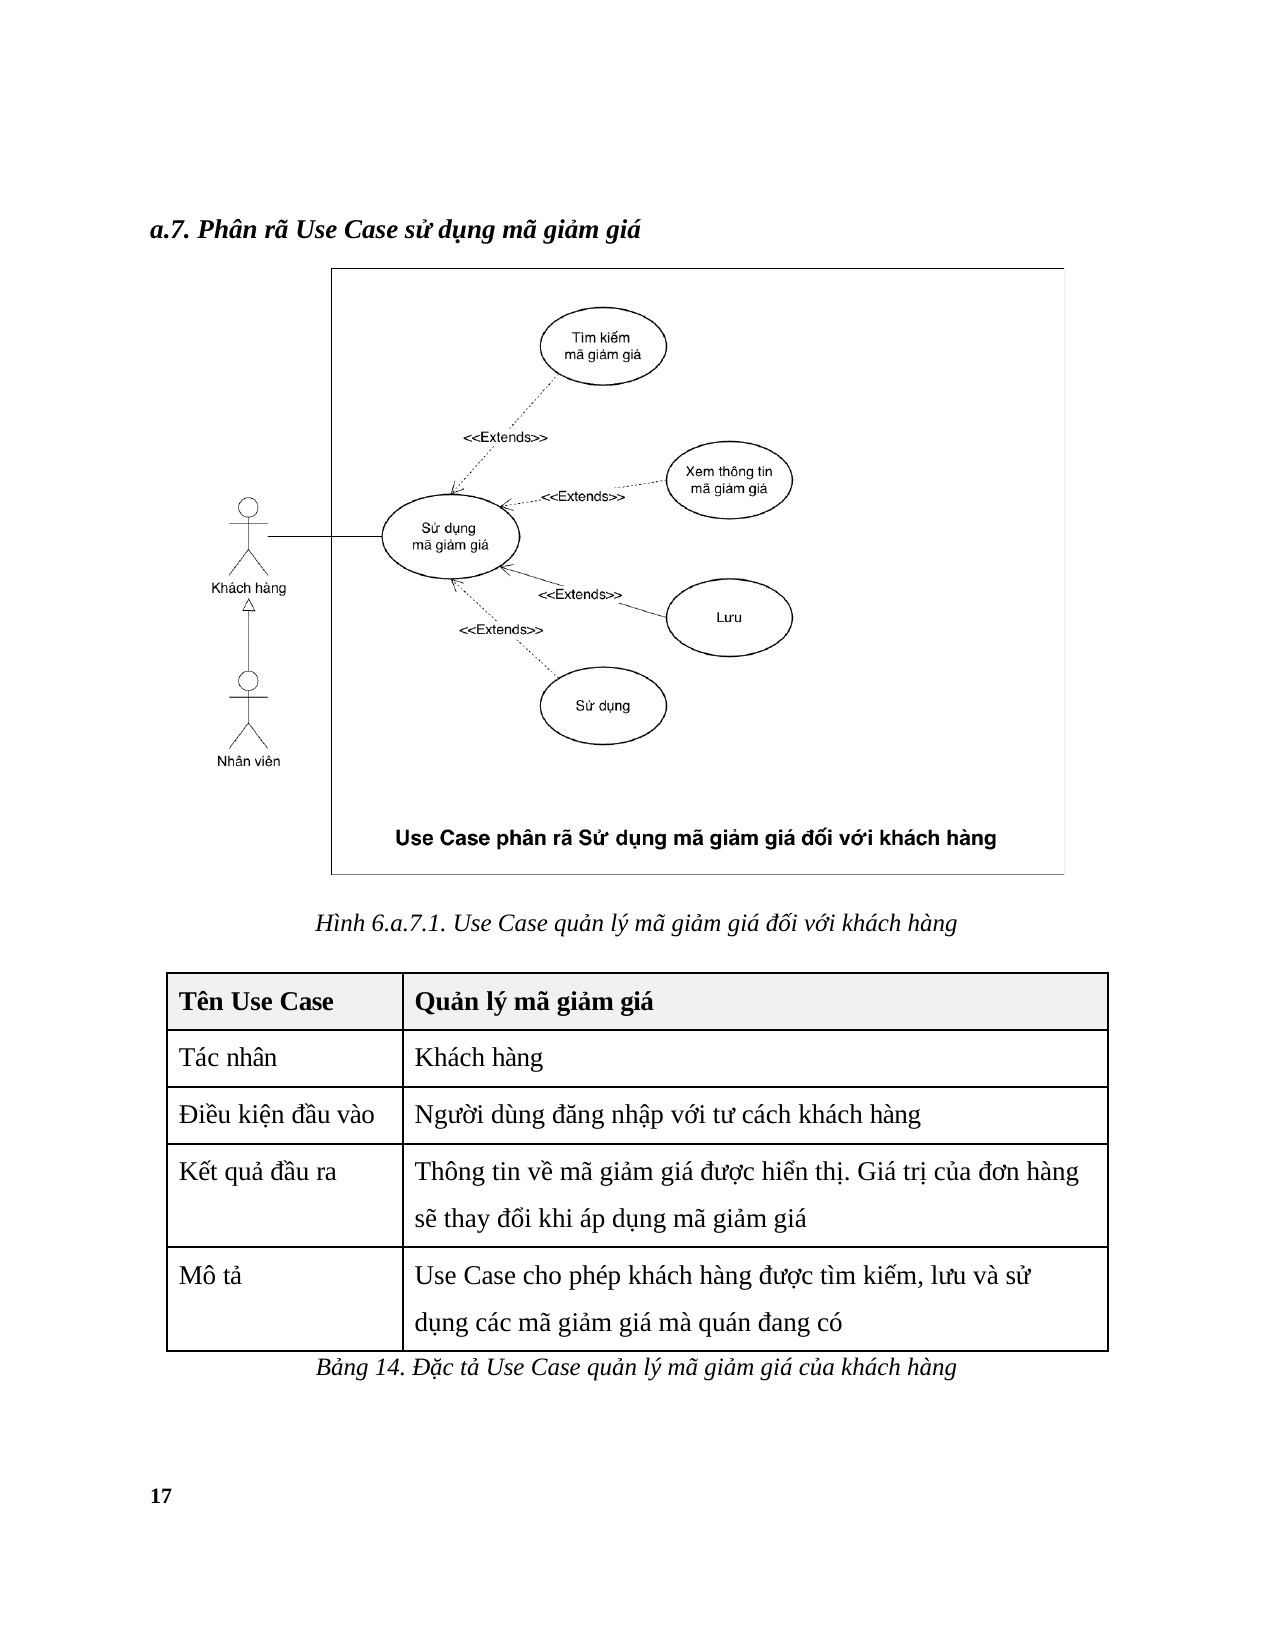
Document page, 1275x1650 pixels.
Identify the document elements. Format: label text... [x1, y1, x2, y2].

table_cell Kết quả đầu ra [168, 1145, 402, 1246]
table_cell Tác nhân [168, 1031, 402, 1086]
table_cell Use Case cho phép khách hàng được tìm kiếm, lưu và sử dụng các mã giảm giá mà quán đang có [404, 1248, 1107, 1350]
table_header Quản lý mã giảm giá [404, 974, 1107, 1029]
table_cell Người dùng đăng nhập với tư cách khách hàng [404, 1088, 1107, 1143]
text Hình 6.a.7.1. Use Case quản lý mã giảm giá đối với khách hàng [150, 908, 1125, 937]
table_cell Thông tin về mã giảm giá được hiển thị. Giá trị của đơn hàng sẽ thay đổi khi áp dụng mã giảm giá [404, 1145, 1107, 1246]
table_header Tên Use Case [168, 974, 402, 1029]
table_cell Điều kiện đầu vào [168, 1088, 402, 1143]
table_cell Mô tả [168, 1248, 402, 1350]
subtitle a.7. Phân rã Use Case sử dụng mã giảm giá [150, 213, 1125, 244]
picture [210, 268, 1065, 875]
table_cell Khách hàng [404, 1031, 1107, 1086]
